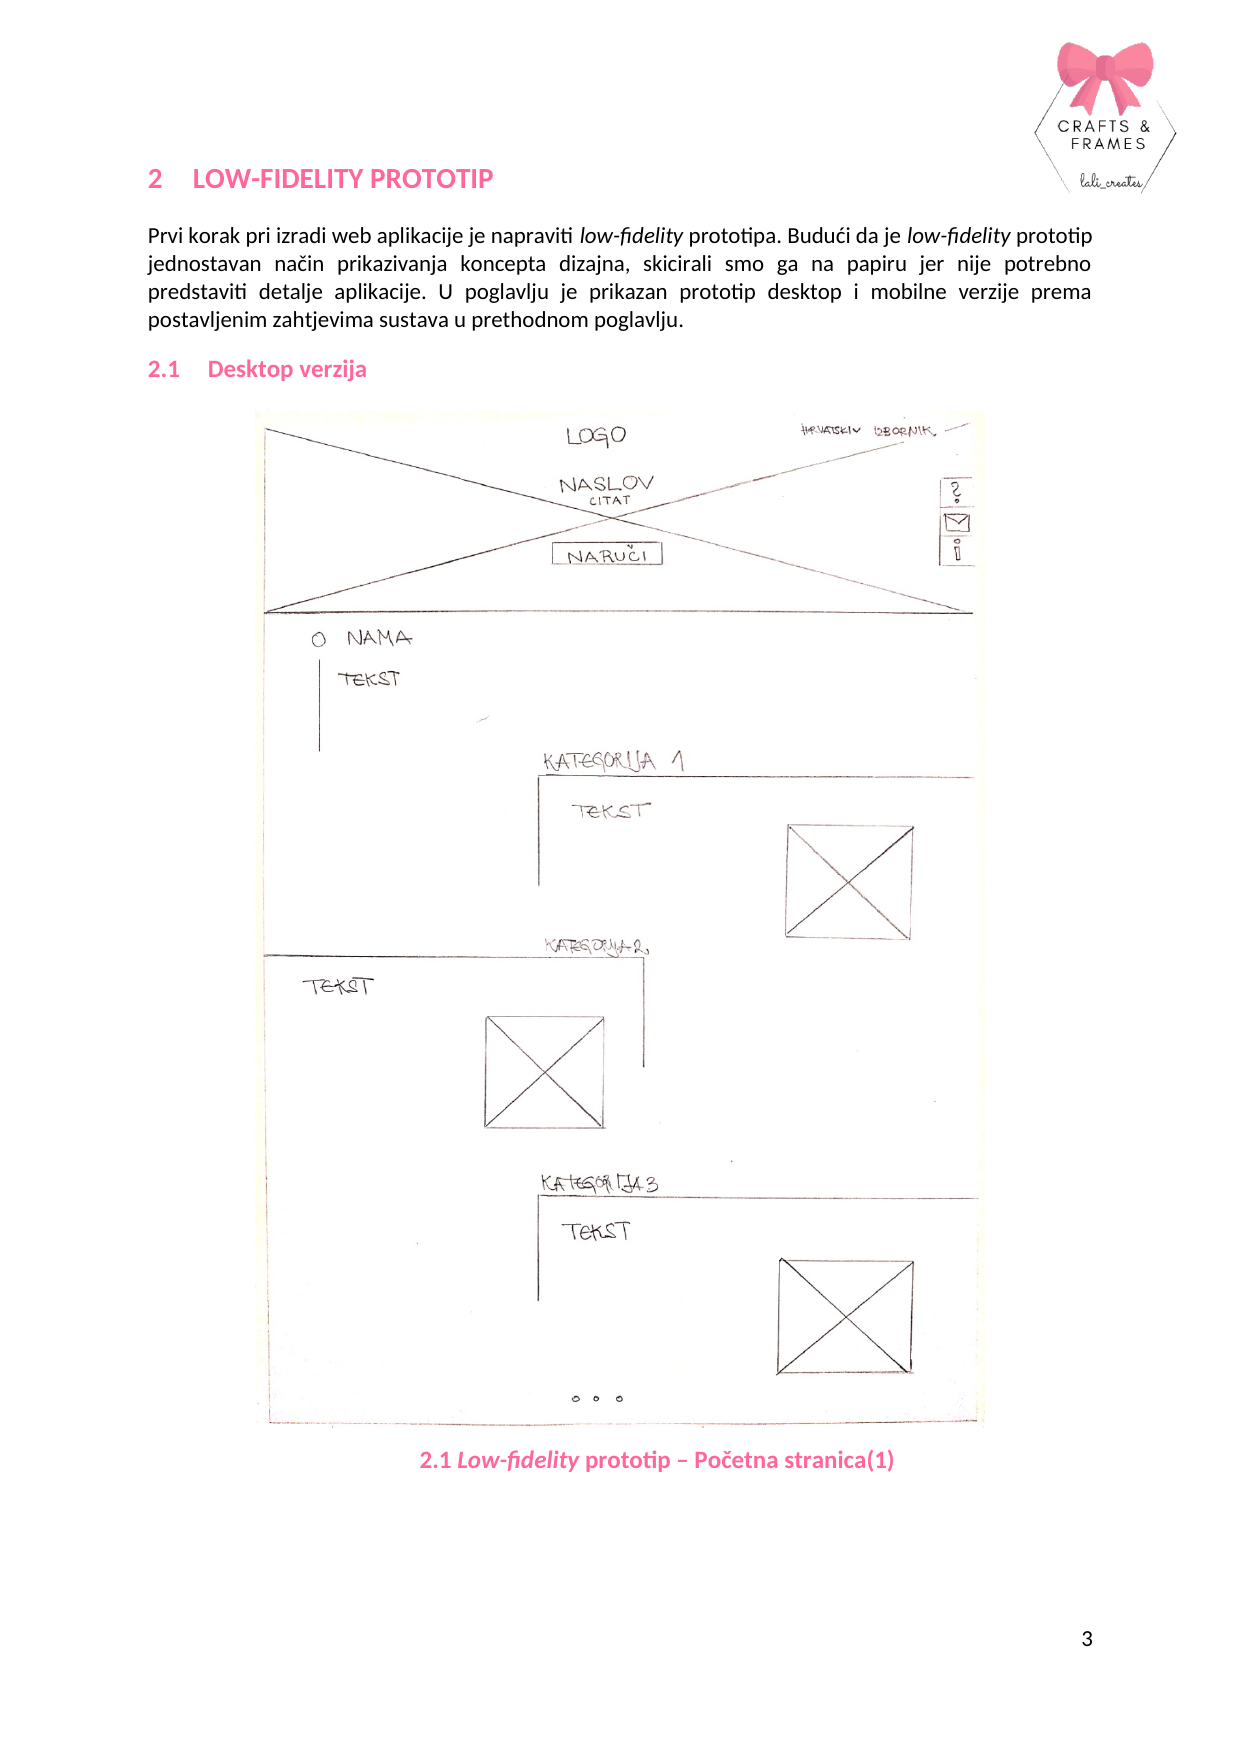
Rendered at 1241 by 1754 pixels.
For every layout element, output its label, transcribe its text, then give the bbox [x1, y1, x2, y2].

text Prvi korak pri izradi web aplikacije je napraviti low-fidelity prototipa. Budući da je low-fidelity prototip jednostavan način prikazivanja koncepta dizajna, skicirali smo ga na papiru jer nije potrebno predstaviti detalje aplikacije. U poglavlju je prikazan prototip desktop i mobilne verzije prema postavljenim zahtjevima sustava u prethodnom poglavlju. [148, 221, 1093, 333]
picture [255, 409, 985, 1428]
picture [1019, 38, 1183, 203]
subtitle Desktop verzija [148, 354, 1093, 384]
subtitle LOW-FIDELITY PROTOTIP [148, 160, 1093, 196]
text 2.1 Low-fidelity prototip – Početna stranica(1) [148, 1444, 1093, 1475]
